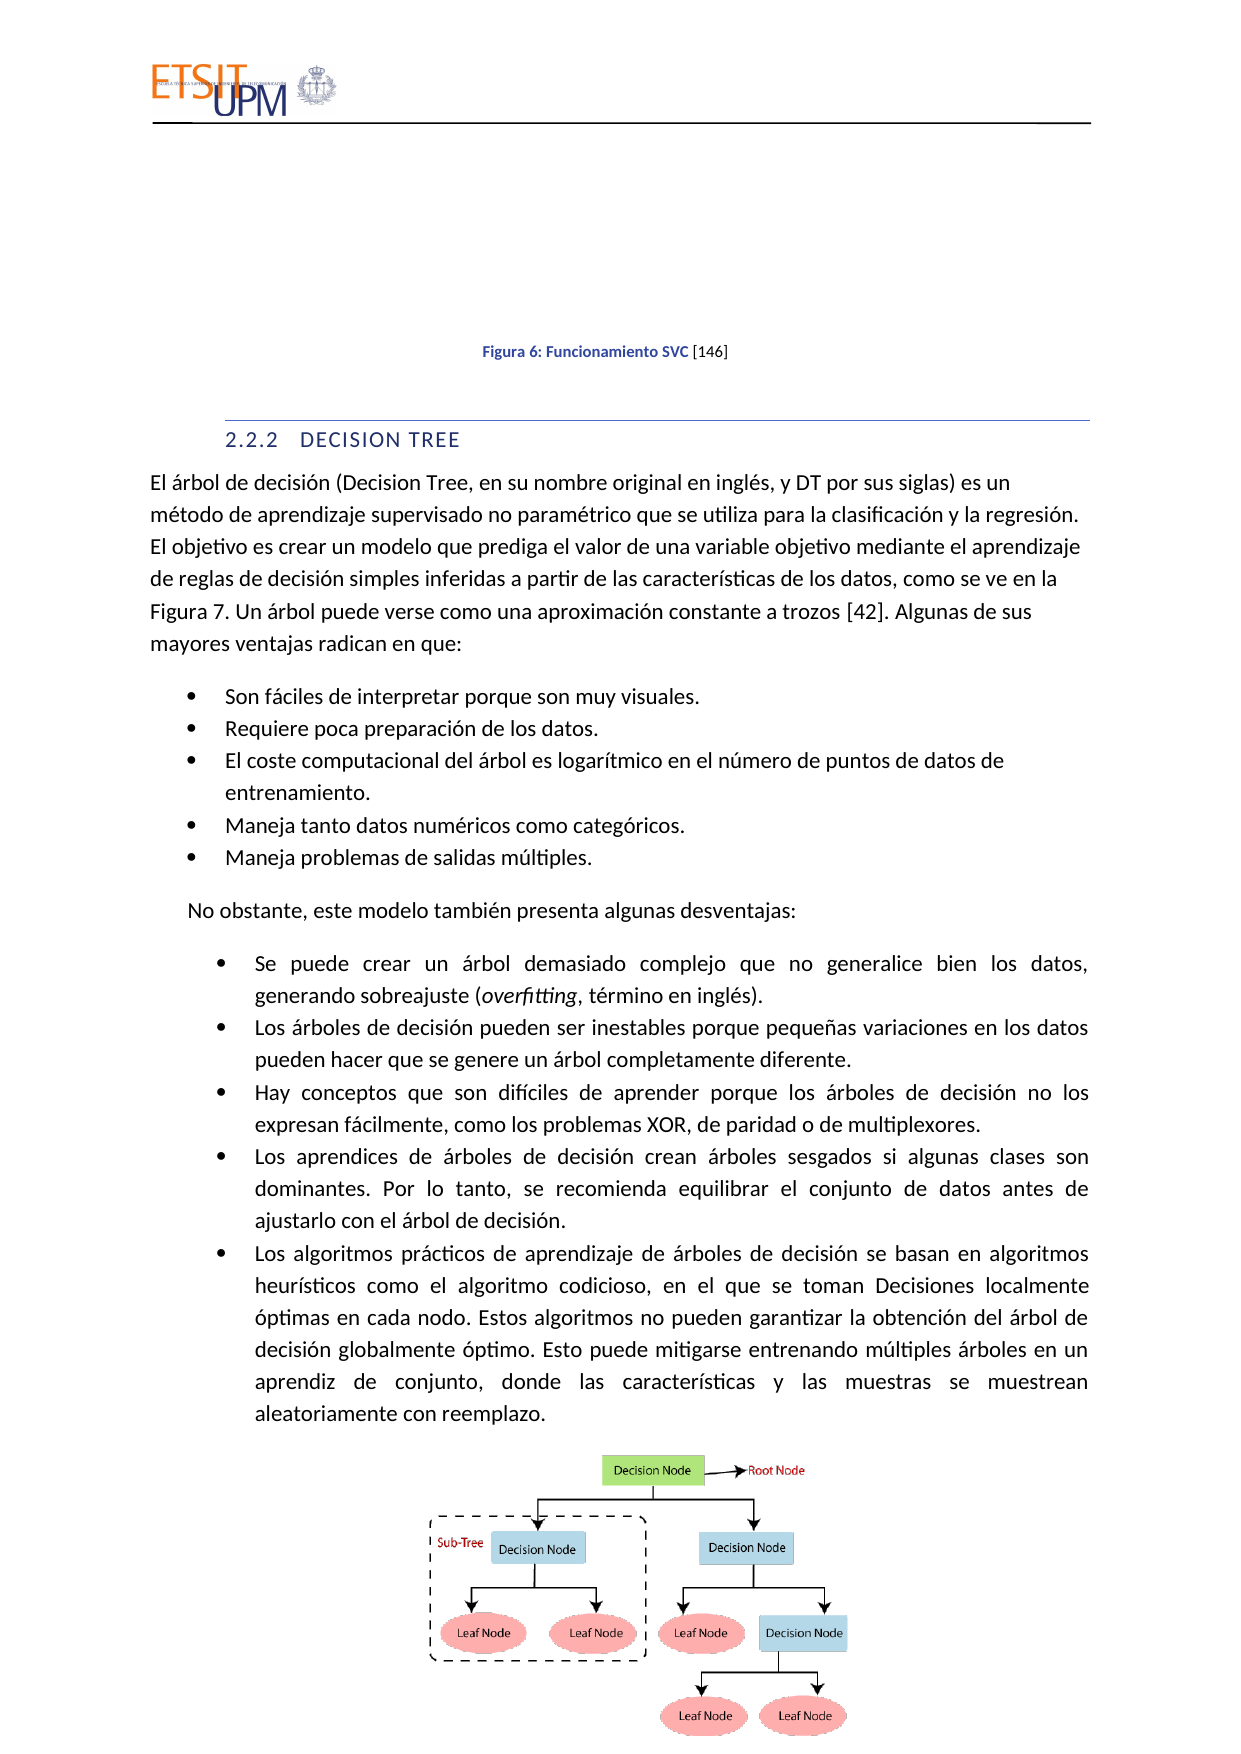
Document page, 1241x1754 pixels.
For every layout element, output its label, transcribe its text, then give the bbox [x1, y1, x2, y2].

picture [427, 1453, 851, 1736]
list Maneja problemas de salidas múltiples. [187, 843, 1090, 871]
subtitle Decision Tree [225, 421, 1090, 453]
text No obstante, este modelo también presenta algunas desventajas: [187, 896, 1090, 924]
list El coste computacional del árbol es logarítmico en el número de puntos de datos de entrenamiento. [187, 746, 1090, 807]
list Los árboles de decisión pueden ser inestables porque pequeñas variaciones en los datos pueden hacer que se genere un árbol completamente diferente. [217, 1013, 1090, 1073]
list Son fáciles de interpretar porque son muy visuales. [187, 682, 1090, 710]
list Los algoritmos prácticos de aprendizaje de árboles de decisión se basan en algoritmos heurísticos como el algoritmo codicioso, en el que se toman Decisiones localmente óptimas en cada nodo. Estos algoritmos no pueden garantizar la obtención del árbol de decisión globalmente óptimo. Esto puede mitigarse entrenando múltiples árboles en un aprendiz de conjunto, donde las características y las muestras se muestrean aleatoriamente con reemplazo. [217, 1239, 1090, 1428]
text El árbol de decisión (Decision Tree, en su nombre original en inglés, y DT por sus siglas) es un método de aprendizaje supervisado no paramétrico que se utiliza para la clasificación y la regresión. El objetivo es crear un modelo que prediga el valor de una variable objetivo mediante el aprendizaje de reglas de decisión simples inferidas a partir de las características de los datos, como se ve en la Figura 7. Un árbol puede verse como una aproximación constante a trozos . Algunas de sus mayores ventajas radican en que: [150, 468, 1090, 657]
list Se puede crear un árbol demasiado complejo que no generalice bien los datos, generando sobreajuste (overfitting, término en inglés). [217, 949, 1090, 1009]
list Maneja tanto datos numéricos como categóricos. [187, 811, 1090, 839]
picture [151, 63, 338, 117]
list Los aprendices de árboles de decisión crean árboles sesgados si algunas clases son dominantes. Por lo tanto, se recomienda equilibrar el conjunto de datos antes de ajustarlo con el árbol de decisión. [217, 1142, 1090, 1234]
list Hay conceptos que son difíciles de aprender porque los árboles de decisión no los expresan fácilmente, como los problemas XOR, de paridad o de multiplexores. [217, 1078, 1090, 1138]
list Requiere poca preparación de los datos. [187, 714, 1090, 742]
